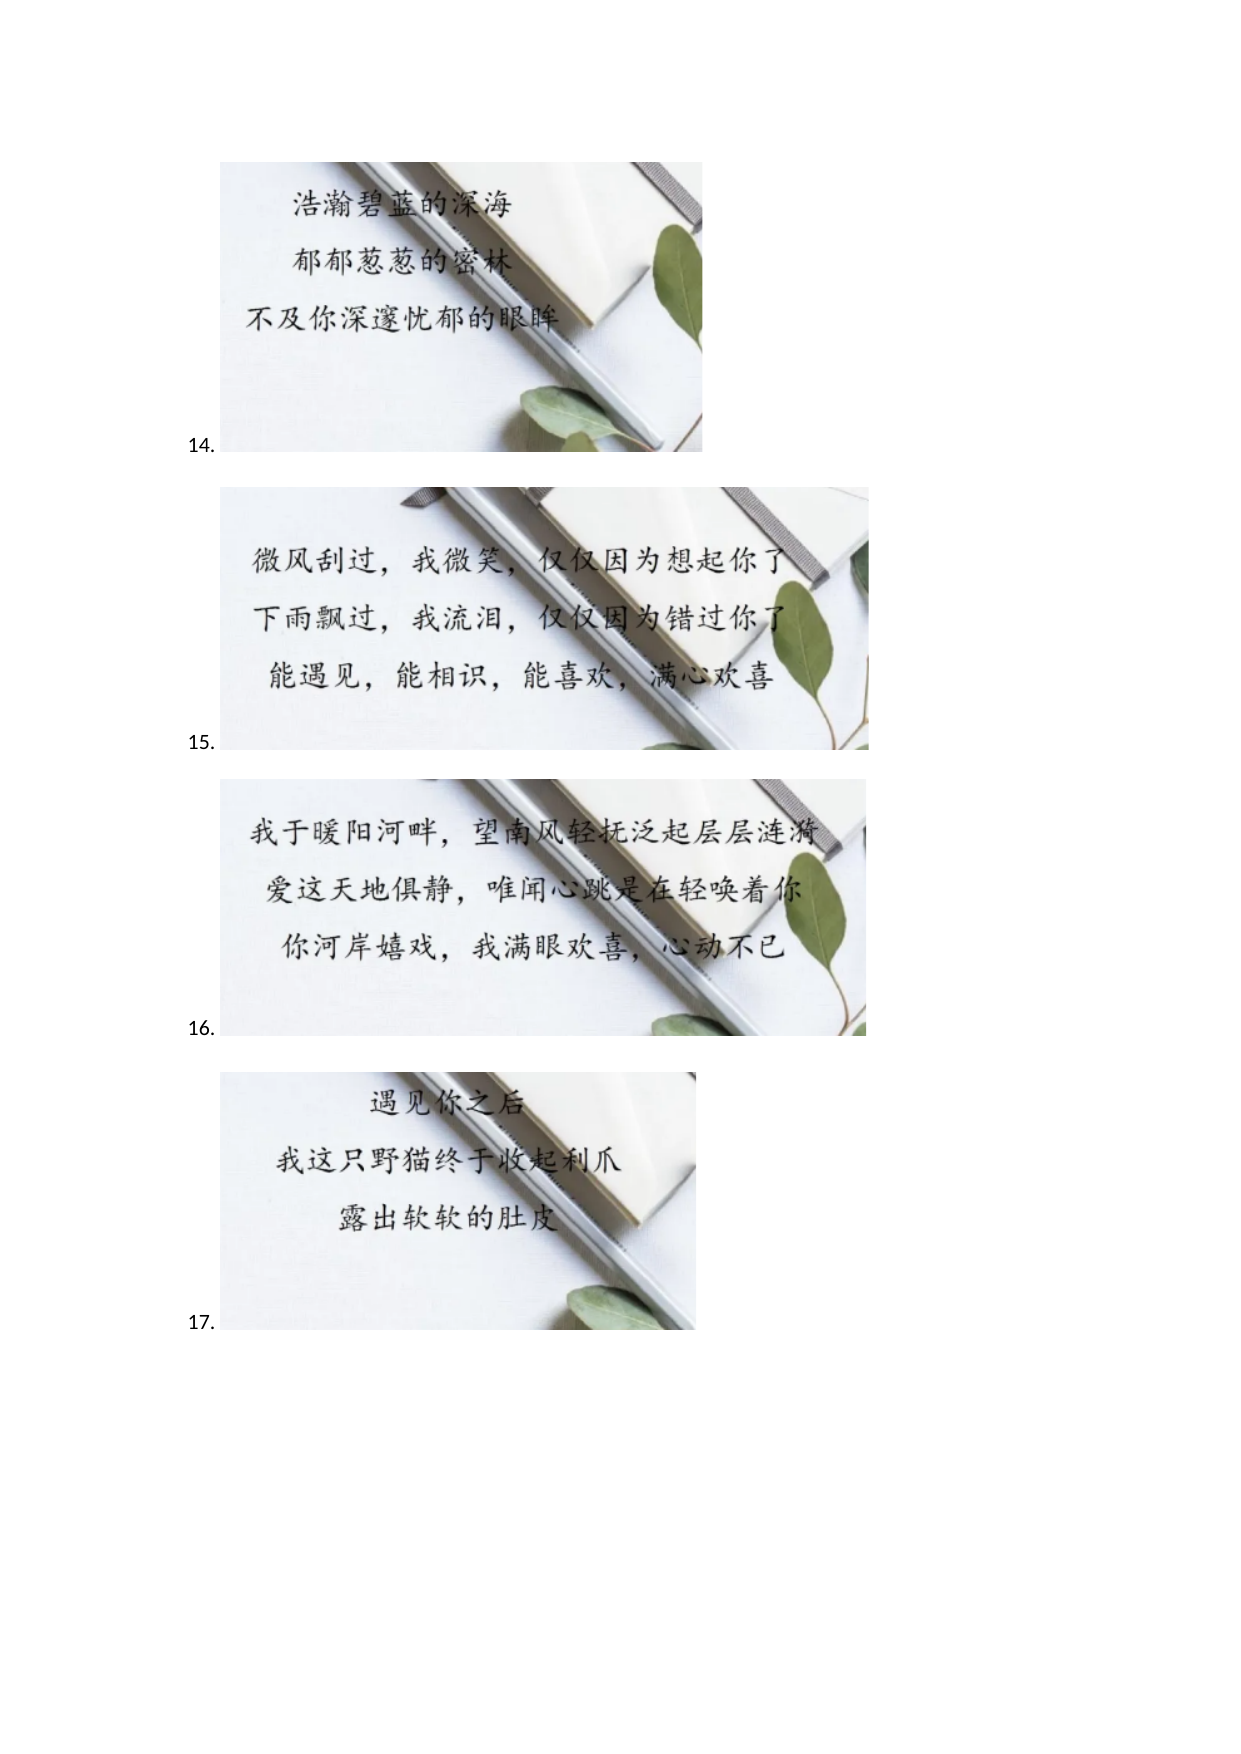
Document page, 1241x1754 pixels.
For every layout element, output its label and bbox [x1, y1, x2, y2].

picture [220, 1072, 697, 1330]
picture [220, 487, 869, 750]
picture [220, 779, 867, 1036]
picture [220, 162, 703, 452]
